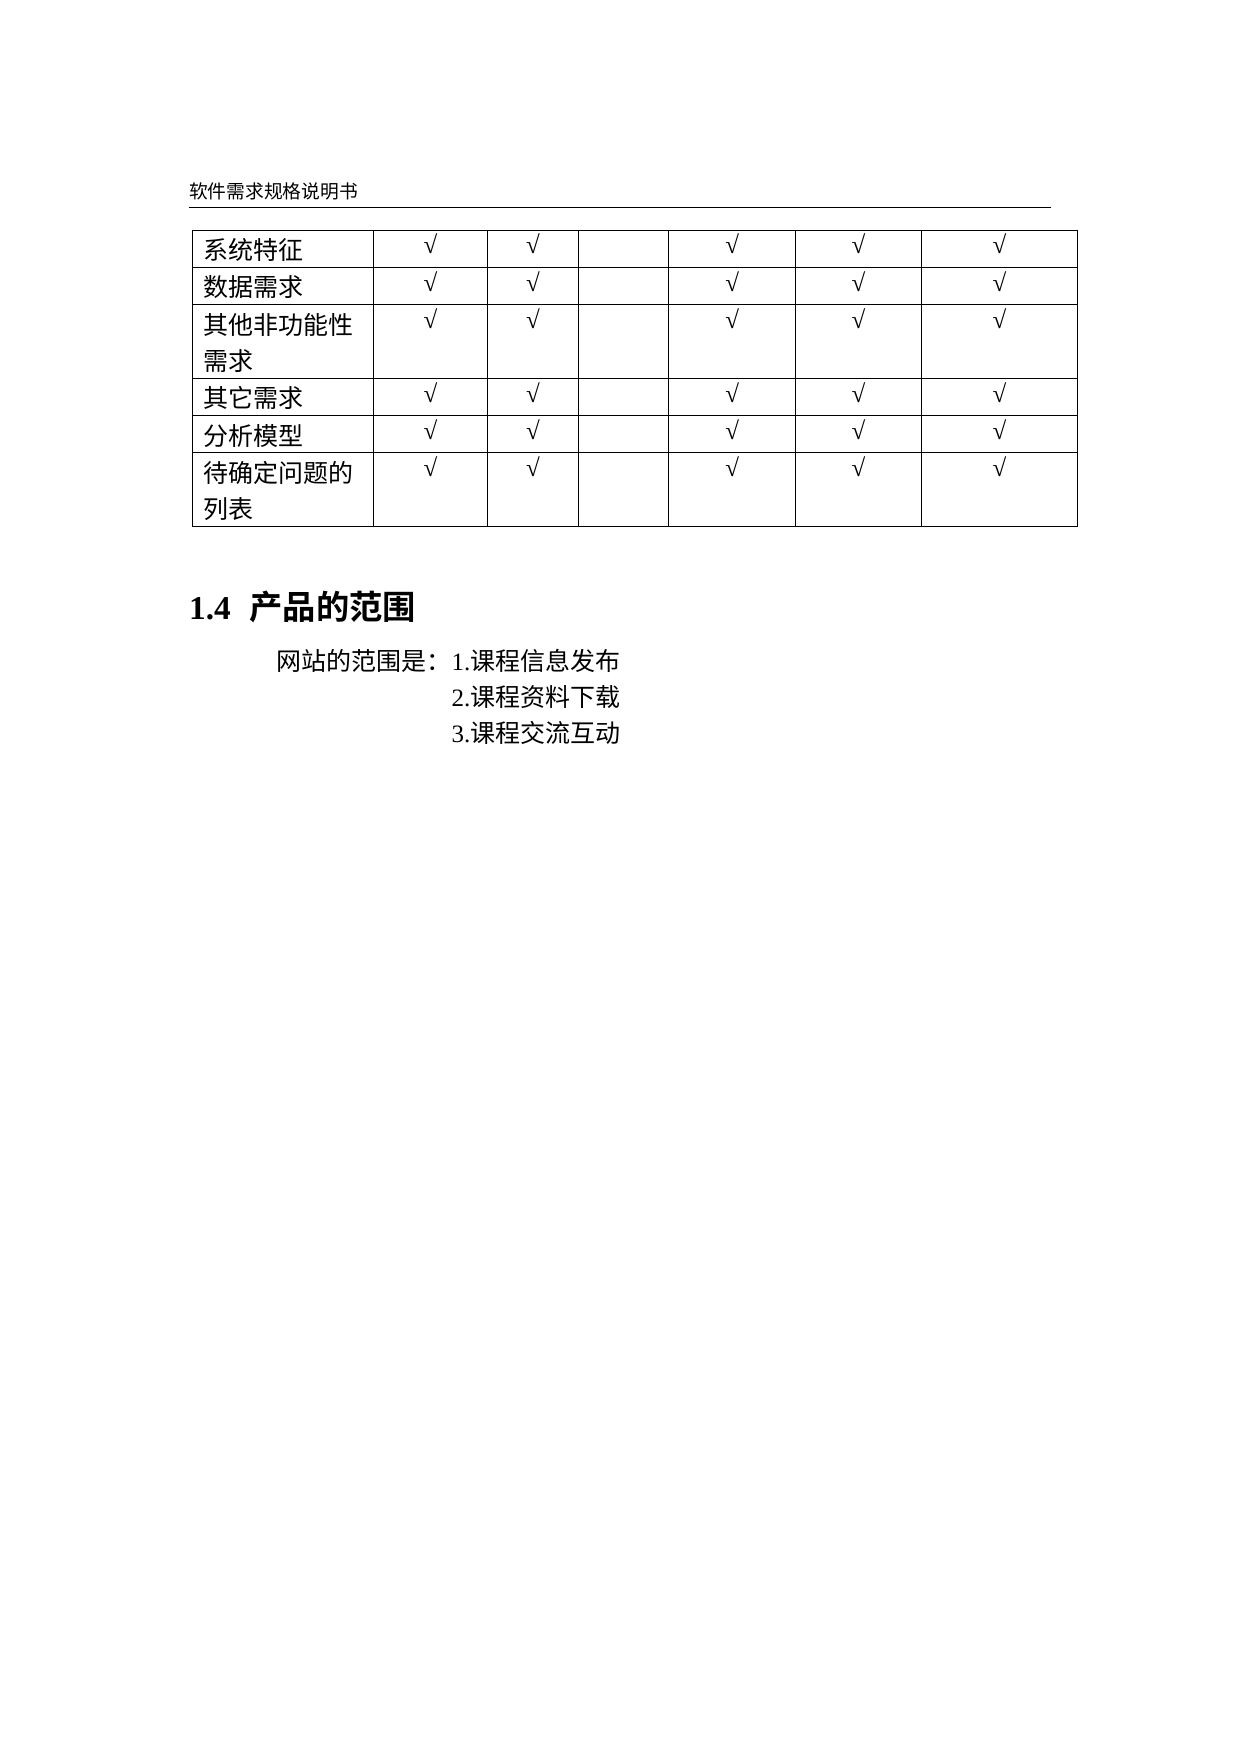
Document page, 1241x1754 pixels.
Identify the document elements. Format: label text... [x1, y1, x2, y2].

table_cell √ [374, 268, 487, 304]
table_cell [579, 268, 668, 304]
table_cell √ [488, 416, 578, 452]
table_cell √ [374, 305, 487, 378]
table_cell 其他非功能性需求 [193, 305, 373, 378]
table_cell √ [796, 453, 921, 526]
table_cell [579, 305, 668, 378]
table_cell 数据需求 [193, 268, 373, 304]
table_cell √ [669, 453, 795, 526]
text 2.课程资料下载 [408, 678, 1051, 714]
table_cell √ [922, 416, 1077, 452]
table_cell √ [669, 416, 795, 452]
table_cell √ [374, 231, 487, 267]
table_cell √ [796, 231, 921, 267]
table_cell √ [922, 453, 1077, 526]
subtitle 产品的范围 [189, 581, 1051, 629]
table_cell √ [488, 231, 578, 267]
table_cell 其它需求 [193, 379, 373, 415]
table_cell √ [374, 379, 487, 415]
table_cell √ [796, 416, 921, 452]
table_cell √ [488, 453, 578, 526]
table_cell √ [669, 231, 795, 267]
text 网站的范围是：1.课程信息发布 [233, 641, 1051, 678]
table_cell 分析模型 [193, 416, 373, 452]
table_cell [579, 379, 668, 415]
table_cell √ [922, 305, 1077, 378]
table_cell 待确定问题的列表 [193, 453, 373, 526]
table_cell √ [669, 305, 795, 378]
table_cell √ [796, 379, 921, 415]
table_cell √ [488, 305, 578, 378]
table_cell √ [488, 379, 578, 415]
table_cell [579, 453, 668, 526]
table_cell √ [796, 268, 921, 304]
table_cell √ [922, 268, 1077, 304]
table_cell √ [922, 231, 1077, 267]
table_cell 系统特征 [193, 231, 373, 267]
table_cell √ [374, 416, 487, 452]
table_cell √ [922, 379, 1077, 415]
text 3.课程交流互动 [408, 714, 1051, 750]
table_cell [579, 416, 668, 452]
table_cell √ [374, 453, 487, 526]
table_cell √ [796, 305, 921, 378]
table_cell √ [669, 268, 795, 304]
table_cell √ [669, 379, 795, 415]
table_cell √ [488, 268, 578, 304]
table_cell [579, 231, 668, 267]
